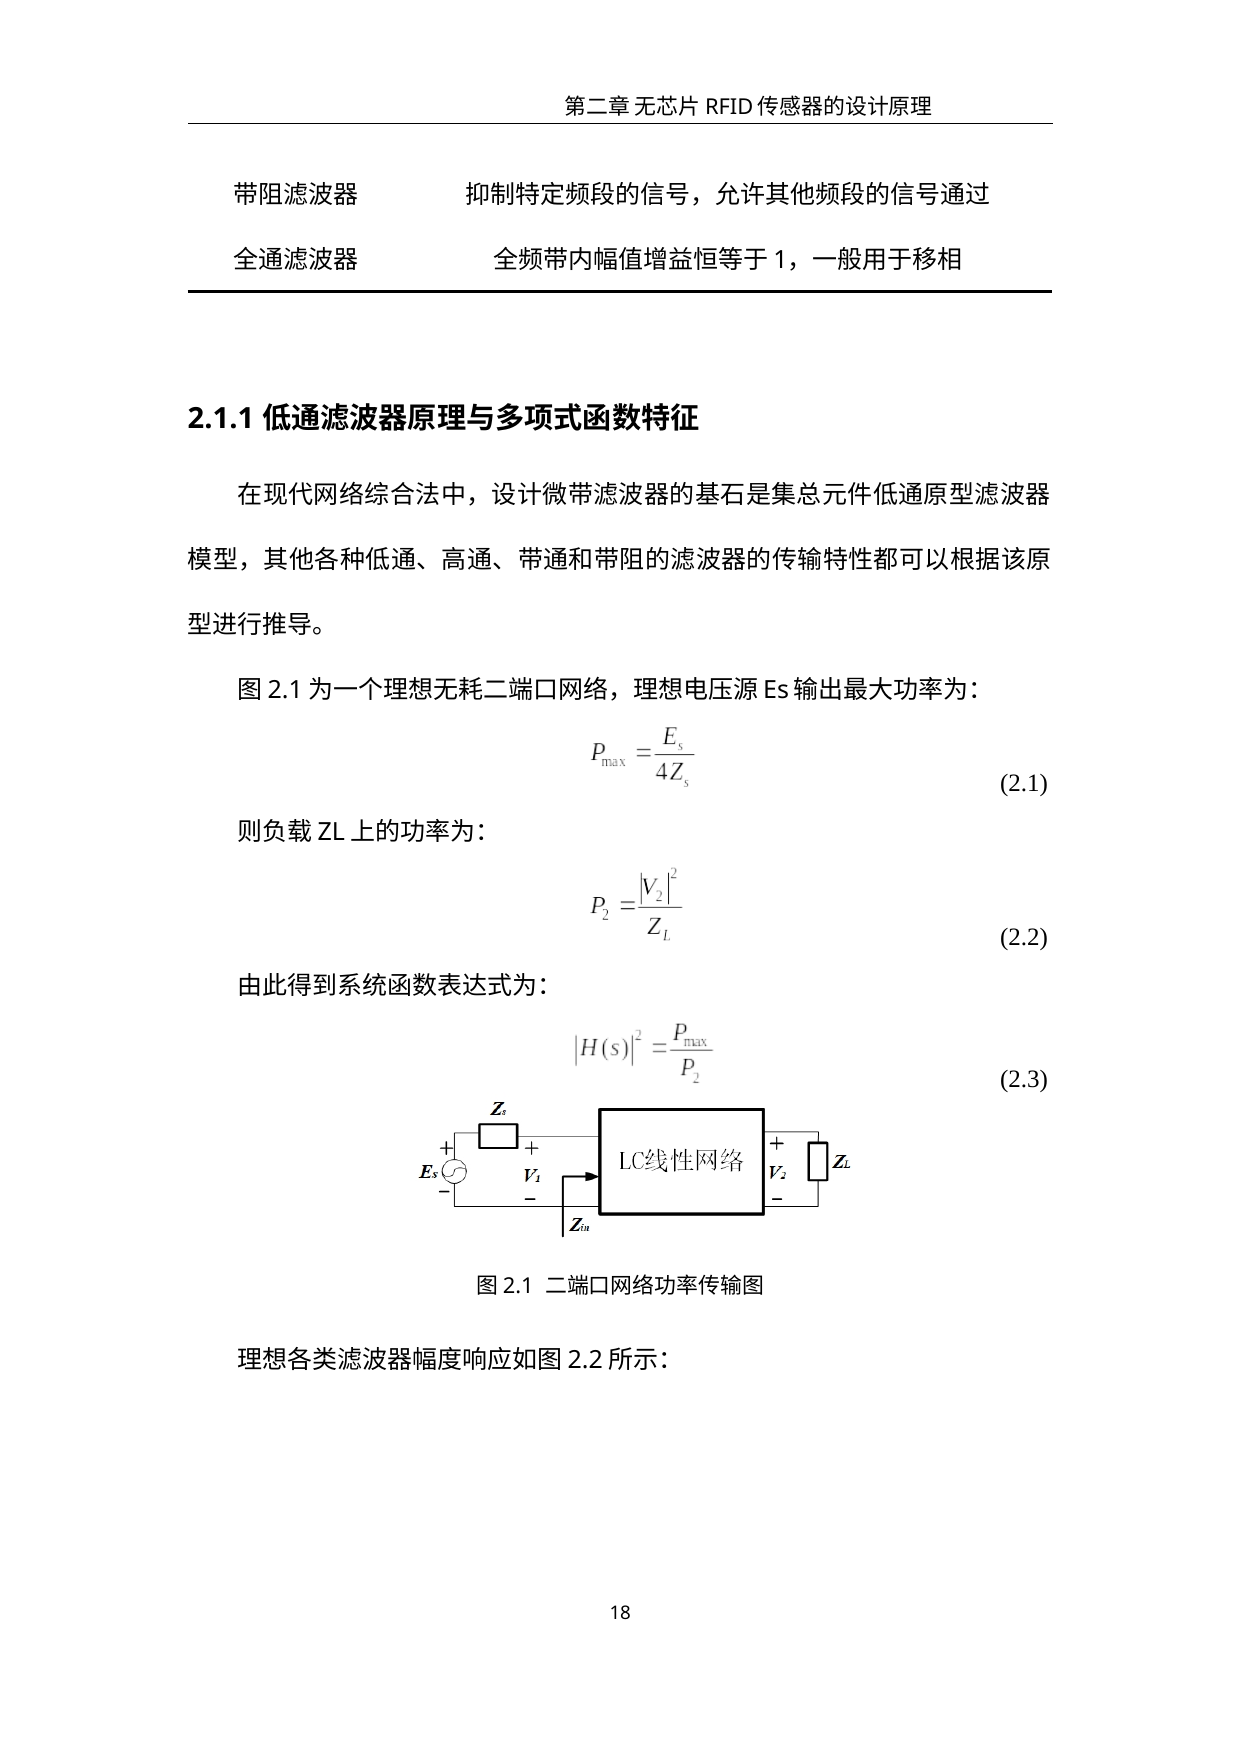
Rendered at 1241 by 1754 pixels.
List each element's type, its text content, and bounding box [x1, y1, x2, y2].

text (2.2) [187, 862, 1053, 951]
table_cell 全通滤波器 [188, 225, 403, 290]
table_cell 抑制特定频段的信号，允许其他频段的信号通过 [404, 160, 1052, 225]
text 理想各类滤波器幅度响应如图2.2所示： [187, 1325, 1053, 1390]
text (2.3) [187, 1016, 1053, 1093]
table_cell 全频带内幅值增益恒等于1，一般用于移相 [404, 225, 1052, 290]
picture [407, 1092, 858, 1245]
text 则负载ZL上的功率为： [187, 797, 1053, 862]
subtitle 2.1.1 低通滤波器原理与多项式函数特征 [187, 383, 1053, 448]
text 图2.1 二端口网络功率传输图 [187, 1268, 1053, 1300]
text (2.1) [187, 720, 1053, 797]
text 图2.1为一个理想无耗二端口网络，理想电压源Es输出最大功率为： [187, 655, 1053, 720]
text 在现代网络综合法中，设计微带滤波器的基石是集总元件低通原型滤波器模型，其他各种低通、高通、带通和带阻的滤波器的传输特性都可以根据该原型进行推导。 [187, 460, 1053, 655]
table_cell 带阻滤波器 [188, 160, 403, 225]
text 由此得到系统函数表达式为： [187, 951, 1053, 1016]
